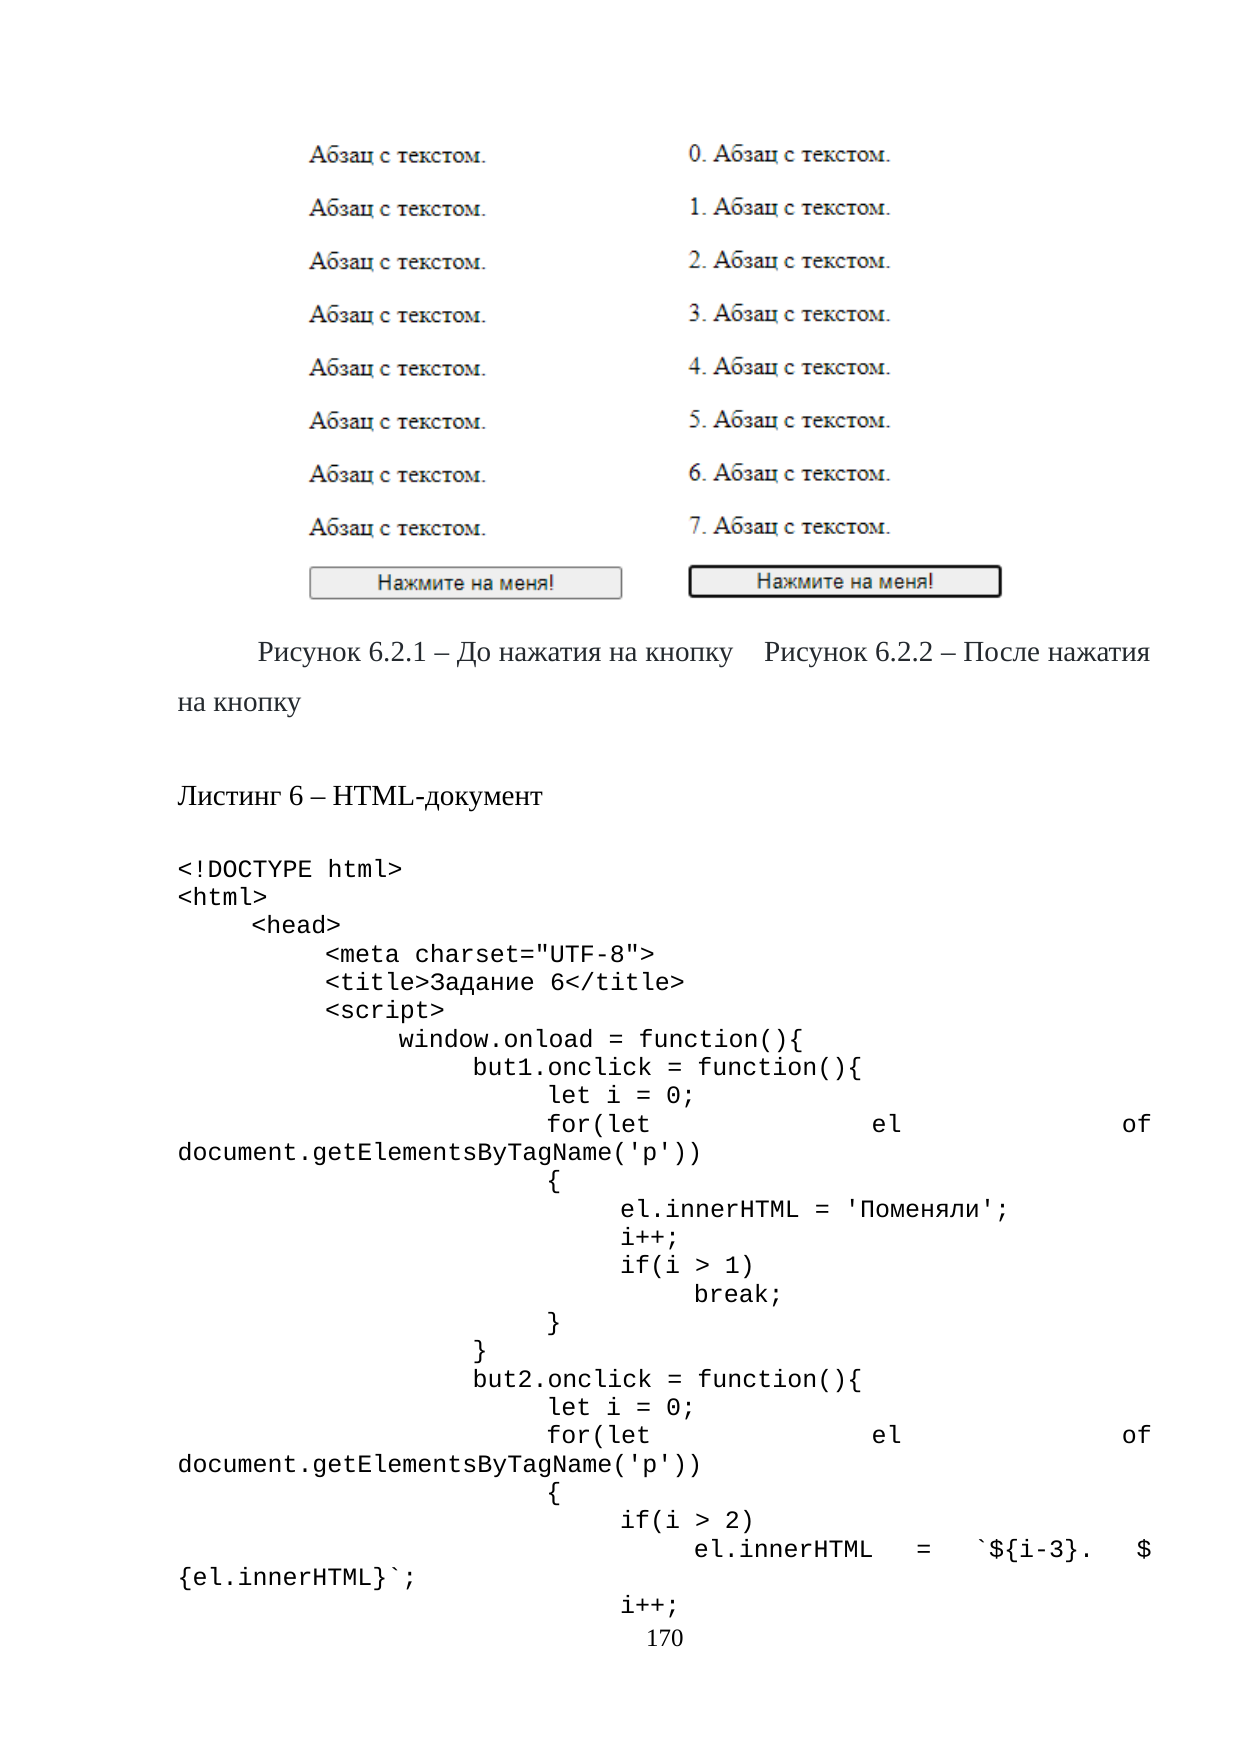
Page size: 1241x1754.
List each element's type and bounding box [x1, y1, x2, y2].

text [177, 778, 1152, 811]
picture [294, 118, 1035, 620]
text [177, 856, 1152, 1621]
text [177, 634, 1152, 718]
